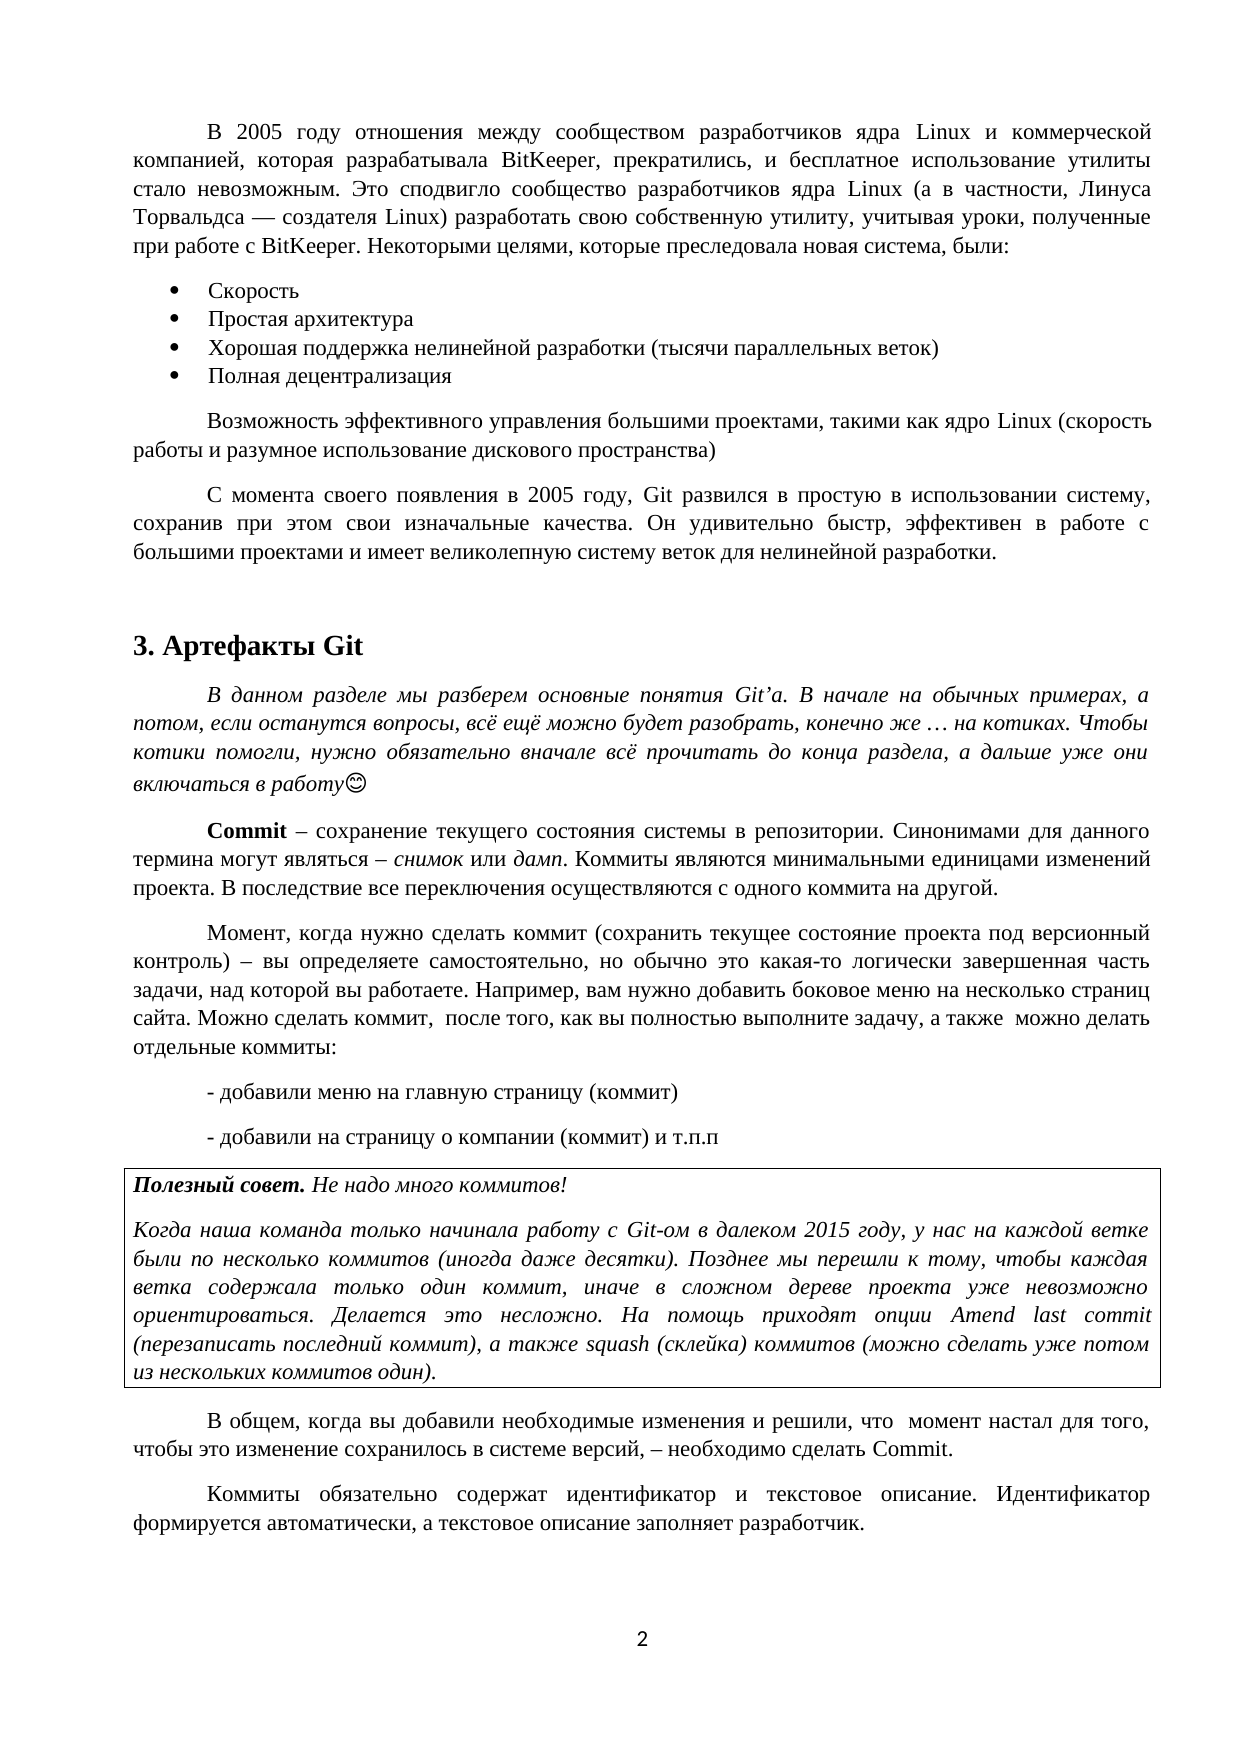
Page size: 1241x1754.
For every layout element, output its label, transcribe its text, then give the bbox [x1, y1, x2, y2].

text В 2005 году отношения между сообществом разработчиков ядра Linux и коммерческой компанией, которая разрабатывала BitKeeper, прекратились, и бесплатное использование утилиты стало невозможным. Это сподвигло сообщество разработчиков ядра Linux (а в частности, Линуса Торвальдса — создателя Linux) разработать свою собственную утилиту, учитывая уроки, полученные при работе с BitKeeper. Некоторыми целями, которые преследовала новая система, были: [133, 118, 1152, 258]
text В общем, когда вы добавили необходимые изменения и решили, что момент настал для того, чтобы это изменение сохранилось в системе версий, – необходимо сделать Commit. [133, 1407, 1152, 1461]
list Хорошая поддержка нелинейной разработки (тысячи параллельных веток) [170, 334, 1152, 360]
text С момента своего появления в 2005 году, Git развился в простую в использовании систему, сохранив при этом свои изначальные качества. Он удивительно быстр, эффективен в работе с большими проектами и имеет великолепную систему веток для нелинейной разработки. [133, 481, 1152, 564]
list Скорость [170, 277, 1152, 303]
text Момент, когда нужно сделать коммит (сохранить текущее состояние проекта под версионный контроль) – вы определяете самостоятельно, но обычно это какая-то логически завершенная часть задачи, над которой вы работаете. Например, вам нужно добавить боковое меню на несколько страниц сайта. Можно сделать коммит, после того, как вы полностью выполните задачу, а также можно делать отдельные коммиты: [133, 919, 1152, 1059]
text 3. Артефакты Git [133, 628, 1152, 662]
text Возможность эффективного управления большими проектами, такими как ядро Linux (скорость работы и разумное использование дискового пространства) [133, 407, 1152, 462]
text Когда наша команда только начинала работу с Git-ом в далеком 2015 году, у нас на каждой ветке были по несколько коммитов (иногда даже десятки). Позднее мы перешли к тому, чтобы каждая ветка содержала только один коммит, иначе в сложном дереве проекта уже невозможно ориентироваться. Делается это несложно. На помощь приходят опции Amend last commit (перезаписать последний коммит), а также squash (склейка) коммитов (можно сделать уже потом из нескольких коммитов один). [125, 1213, 1160, 1387]
text В данном разделе мы разберем основные понятия Git’а. В начале на обычных примерах, а потом, если останутся вопросы, всё ещё можно будет разобрать, конечно же … на котиках. Чтобы котики помогли, нужно обязательно вначале всё прочитать до конца раздела, а дальше уже они включаться в работу [133, 681, 1152, 798]
text Commit – сохранение текущего состояния системы в репозитории. Синонимами для данного термина могут являться – снимок или дамп. Коммиты являются минимальными единицами изменений проекта. В последствие все переключения осуществляются с одного коммита на другой. [133, 817, 1152, 900]
text Коммиты обязательно содержат идентификатор и текстовое описание. Идентификатор формируется автоматически, а текстовое описание заполняет разработчик. [133, 1480, 1152, 1535]
list Простая архитектура [170, 305, 1152, 332]
text - добавили меню на главную страницу (коммит) [133, 1078, 1152, 1104]
list Полная децентрализация [170, 362, 1152, 389]
text - добавили на страницу о компании (коммит) и т.п.п [133, 1123, 1152, 1149]
text Полезный совет. Не надо много коммитов! [125, 1169, 1160, 1197]
